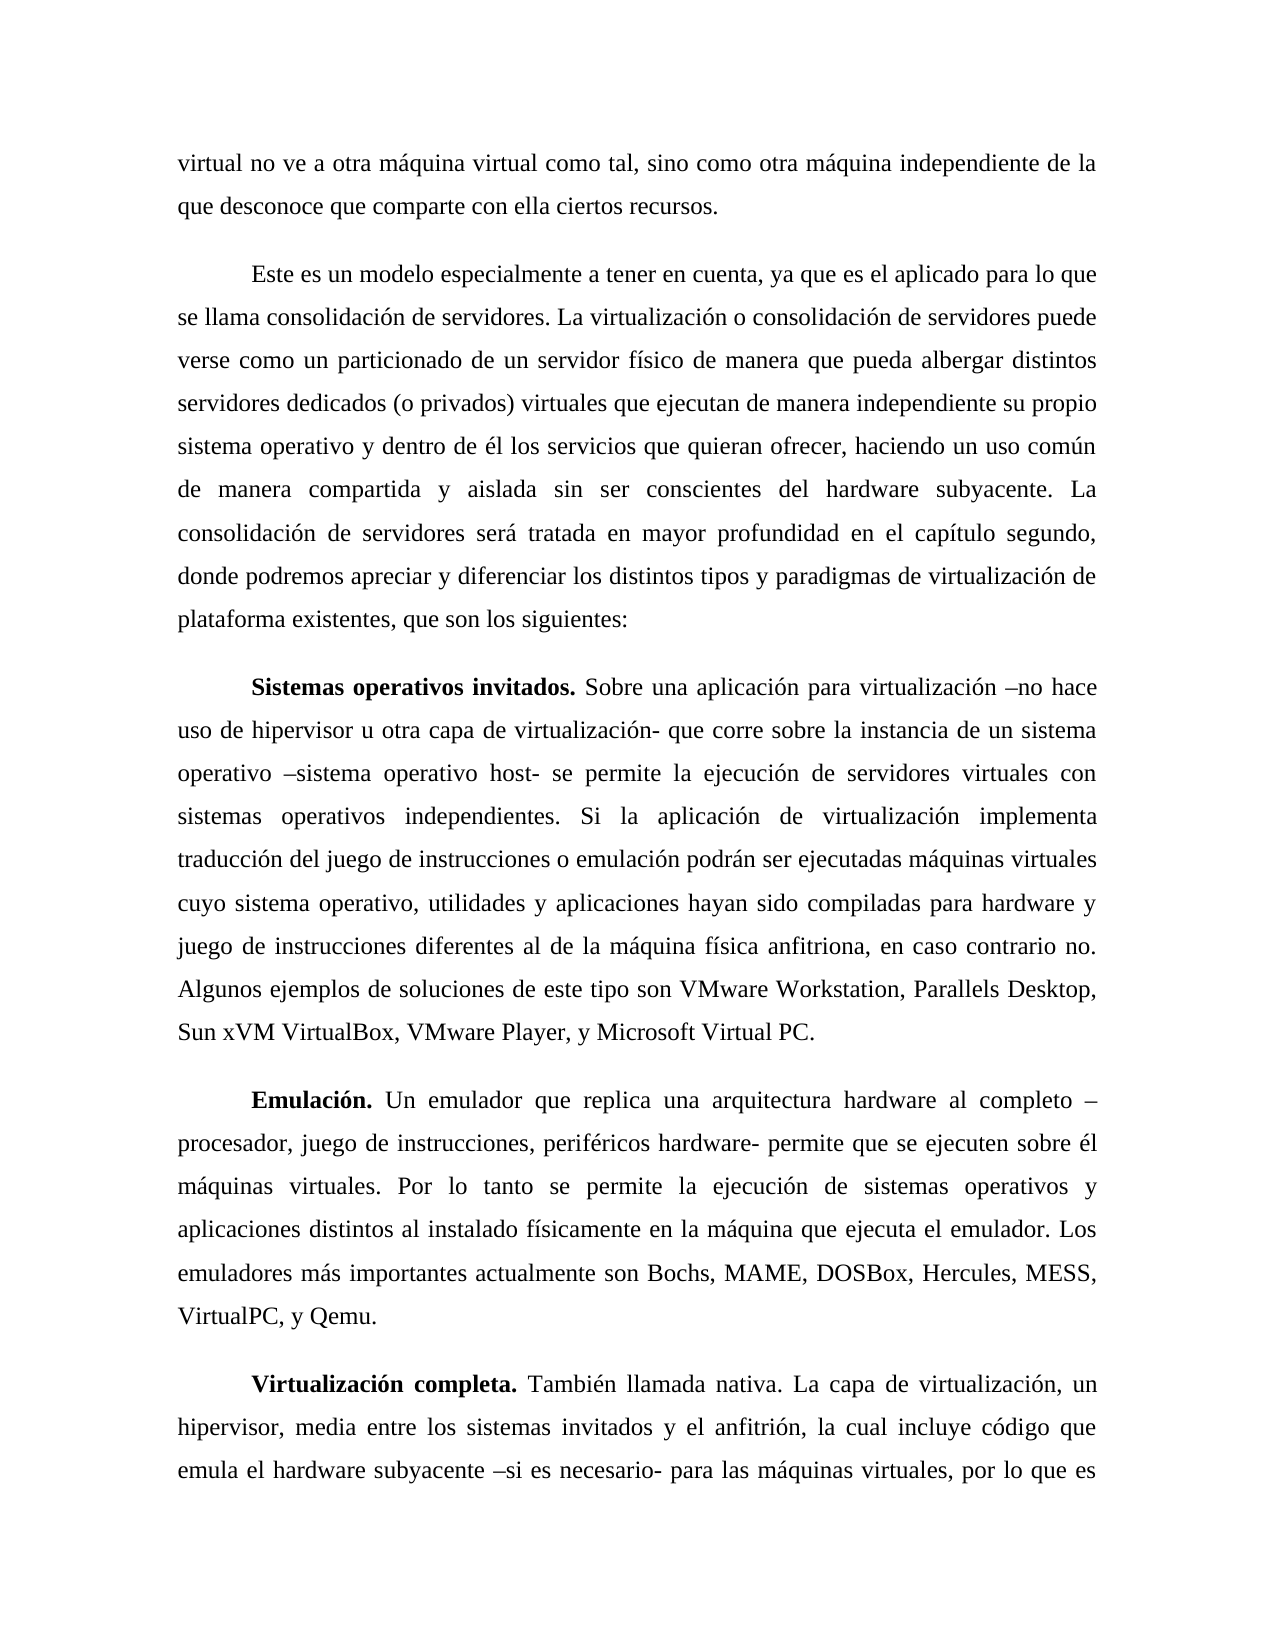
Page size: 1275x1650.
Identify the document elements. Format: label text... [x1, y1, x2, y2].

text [177, 148, 1098, 219]
text Emulación. Un emulador que replica una arquitectura hardware al completo – procesador, juego de instrucciones, periféricos hardware- permite que se ejecuten sobre él máquinas virtuales. Por lo tanto se permite la ejecución de sistemas operativos y aplicaciones distintos al instalado físicamente en la máquina que ejecuta el emulador. Los emuladores más importantes actualmente son Bochs, MAME, DOSBox, Hercules, MESS, VirtualPC, y Qemu. [177, 1085, 1098, 1329]
text Este es un modelo especialmente a tener en cuenta, ya que es el aplicado para lo que se llama consolidación de servidores. La virtualización o consolidación de servidores puede verse como un particionado de un servidor físico de manera que pueda albergar distintos servidores dedicados (o privados) virtuales que ejecutan de manera independiente su propio sistema operativo y dentro de él los servicios que quieran ofrecer, haciendo un uso común de manera compartida y aislada sin ser conscientes del hardware subyacente. La consolidación de servidores será tratada en mayor profundidad en el capítulo segundo, donde podremos apreciar y diferenciar los distintos tipos y paradigmas de virtualización de plataforma existentes, que son los siguientes: [177, 259, 1098, 633]
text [177, 1369, 1098, 1484]
text Sistemas operativos invitados. Sobre una aplicación para virtualización –no hace uso de hipervisor u otra capa de virtualización- que corre sobre la instancia de un sistema operativo –sistema operativo host- se permite la ejecución de servidores virtuales con sistemas operativos independientes. Si la aplicación de virtualización implementa traducción del juego de instrucciones o emulación podrán ser ejecutadas máquinas virtuales cuyo sistema operativo, utilidades y aplicaciones hayan sido compiladas para hardware y juego de instrucciones diferentes al de la máquina física anfitriona, en caso contrario no. Algunos ejemplos de soluciones de este tipo son VMware Workstation, Parallels Desktop, Sun xVM VirtualBox, VMware Player, y Microsoft Virtual PC. [177, 672, 1098, 1046]
